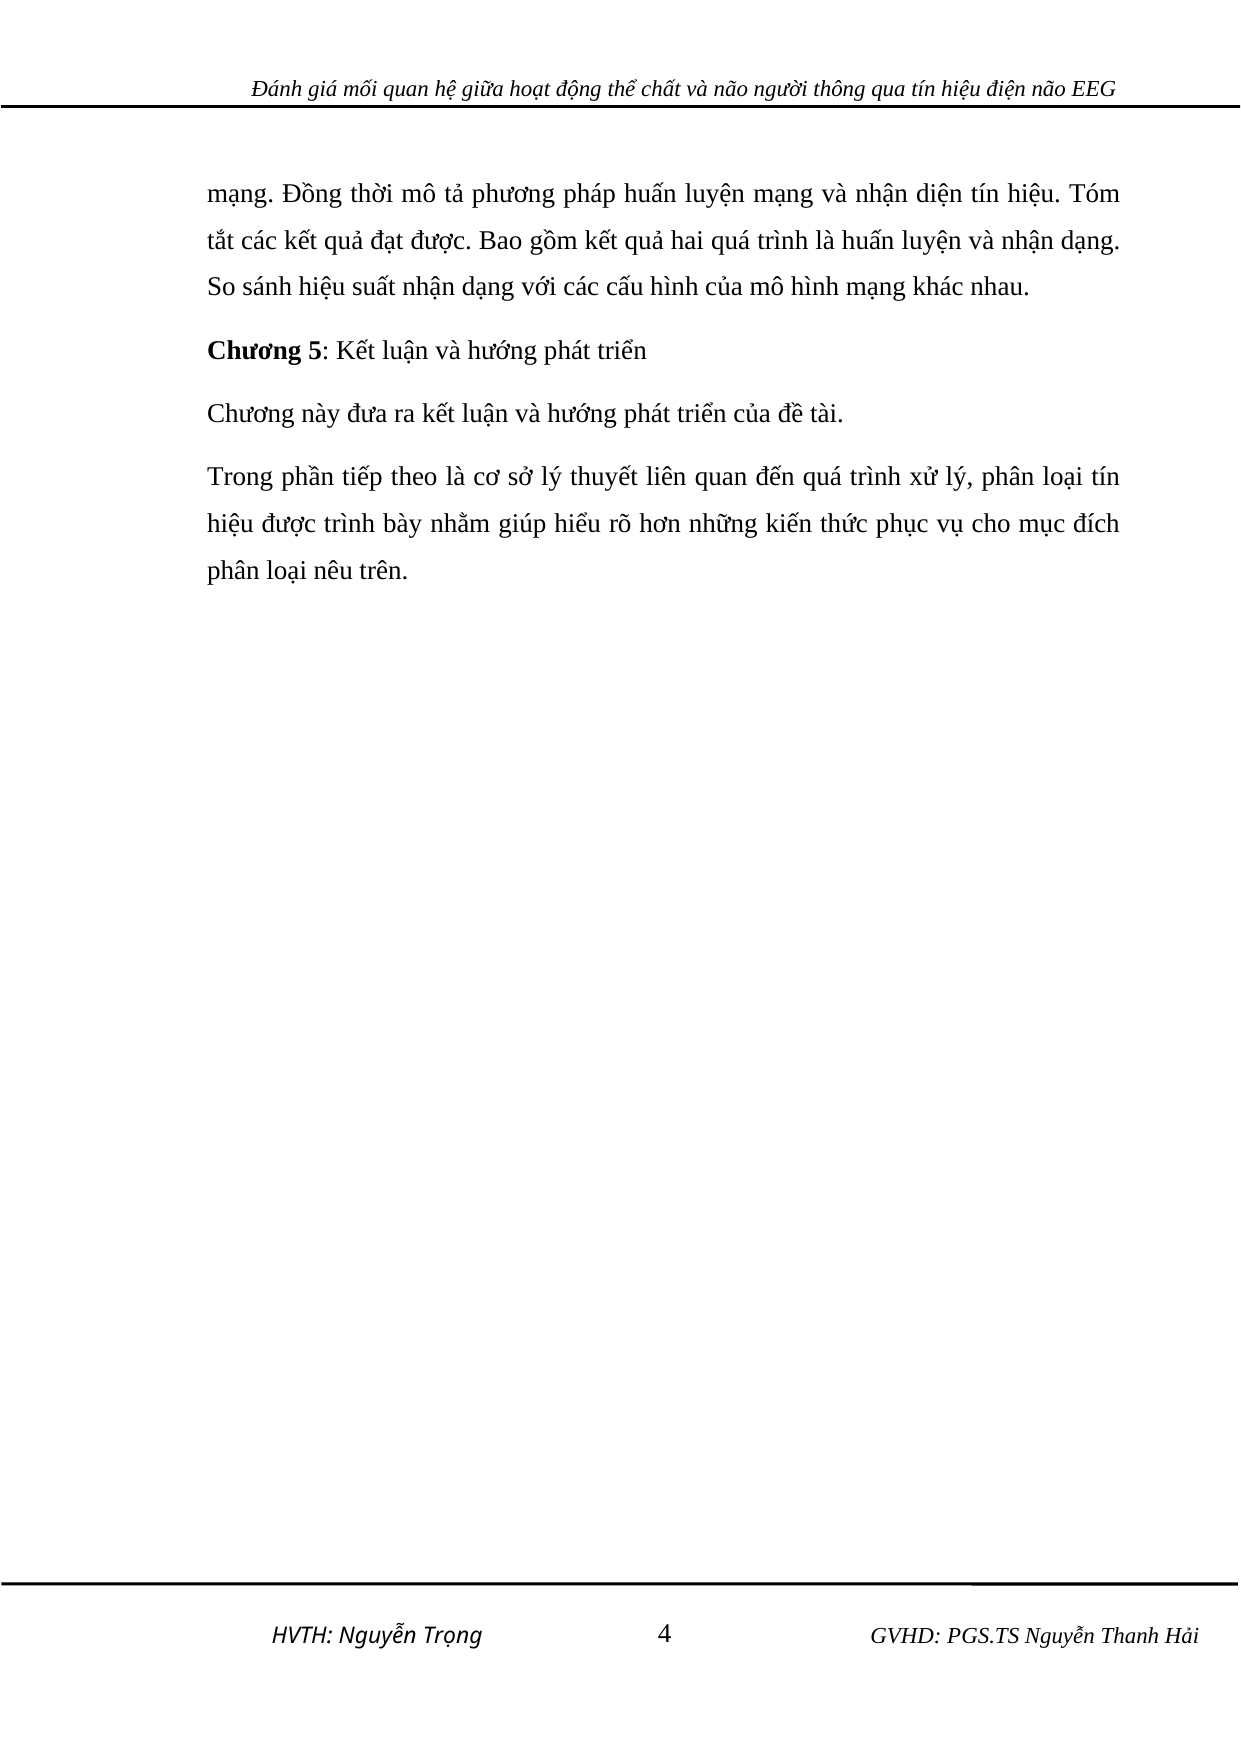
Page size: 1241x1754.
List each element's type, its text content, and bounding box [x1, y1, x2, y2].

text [207, 177, 1122, 302]
text Trong phần tiếp theo là cơ sở lý thuyết liên quan đến quá trình xử lý, phân loại tín hiệu được trình bày nhằm giúp hiểu rõ hơn những kiến thức phục vụ cho mục đích phân loại nêu trên. [207, 461, 1122, 585]
text Chương này đưa ra kết luận và hướng phát triển của đề tài. [207, 397, 1122, 428]
text Chương 5: Kết luận và hướng phát triển [207, 334, 1122, 365]
